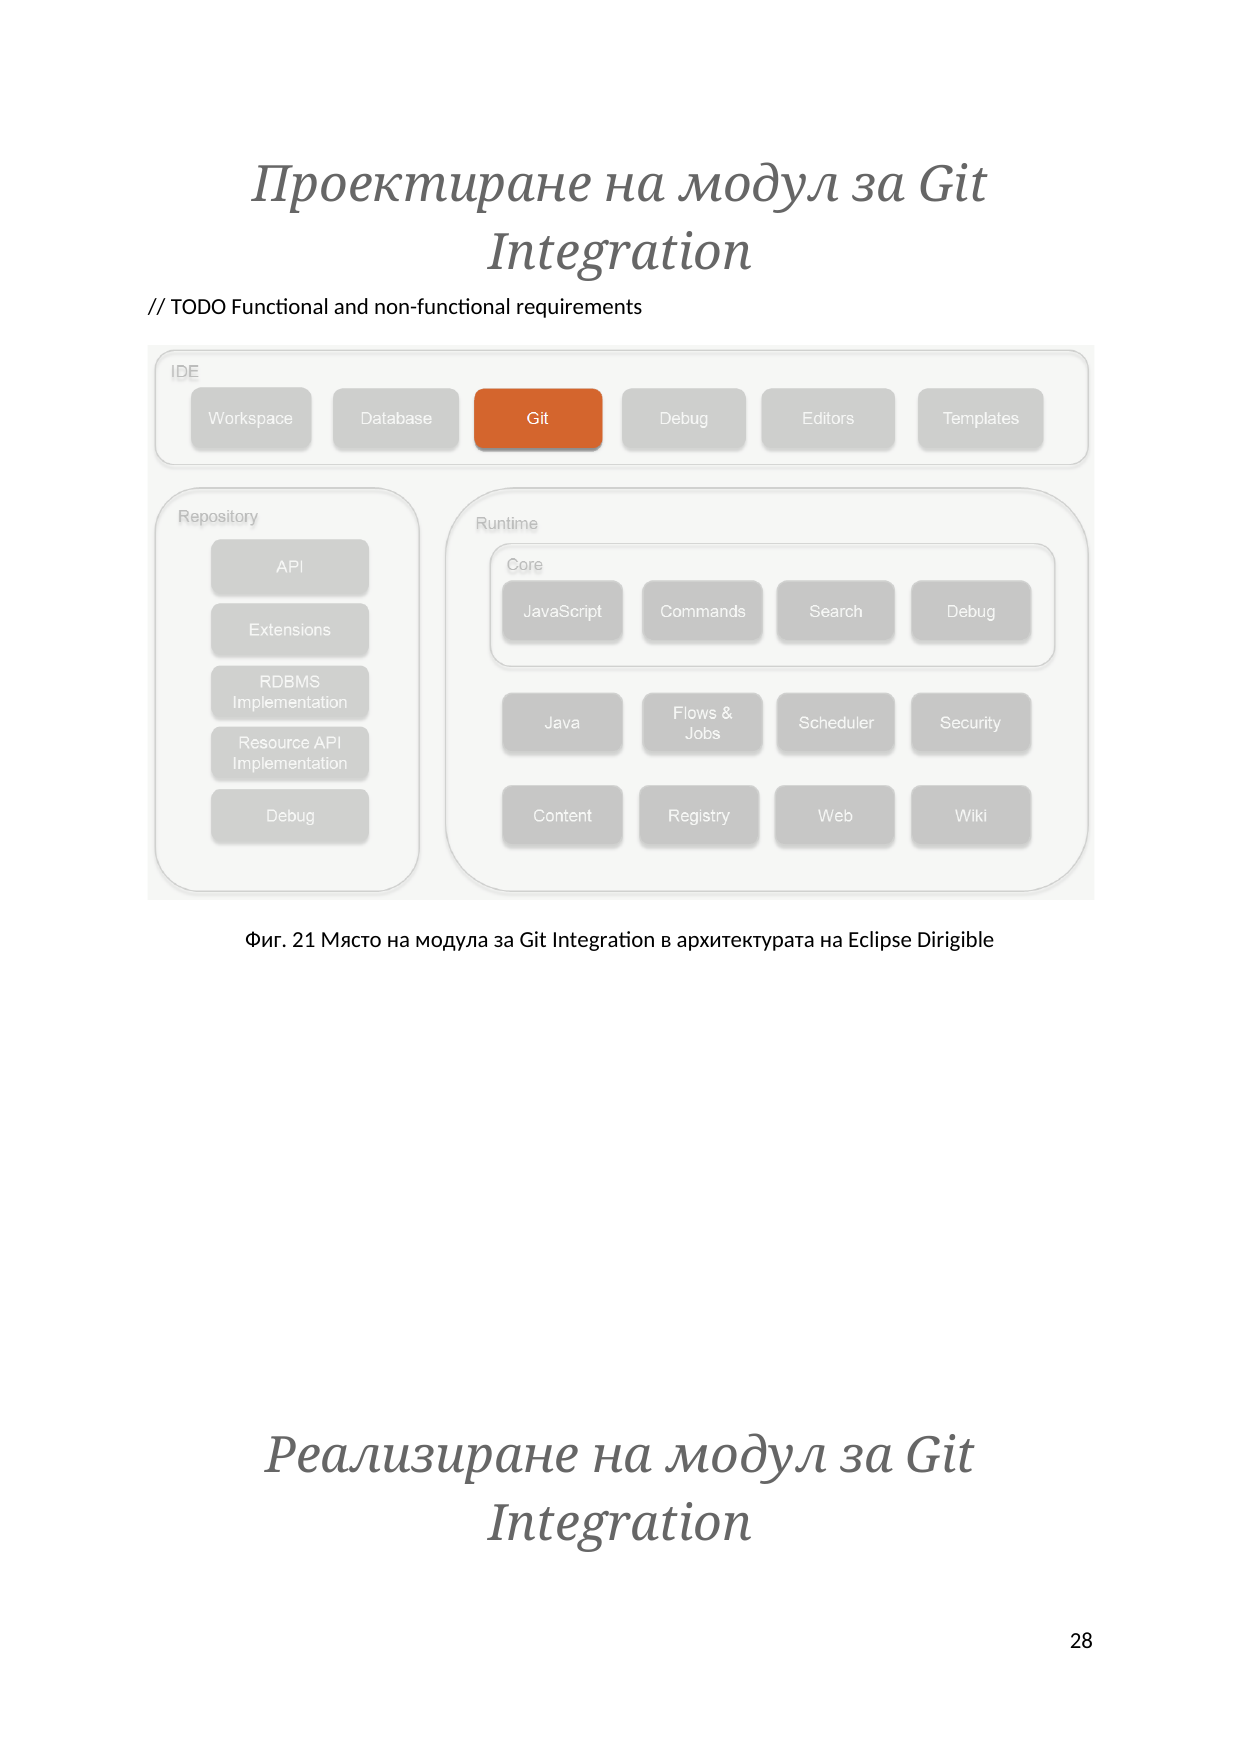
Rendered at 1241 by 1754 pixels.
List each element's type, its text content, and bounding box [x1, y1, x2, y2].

text Фиг. 21 Място на модулa за Git Integration в архитектурата на Eclipse Dirigible [148, 925, 1093, 953]
subtitle Проектиране на модул за Git Integration [148, 148, 1093, 284]
subtitle Реализиране на модул за Git Integration [148, 1419, 1093, 1555]
text // TODO Functional and non-functional requirements [148, 292, 1093, 320]
picture [147, 345, 1095, 900]
